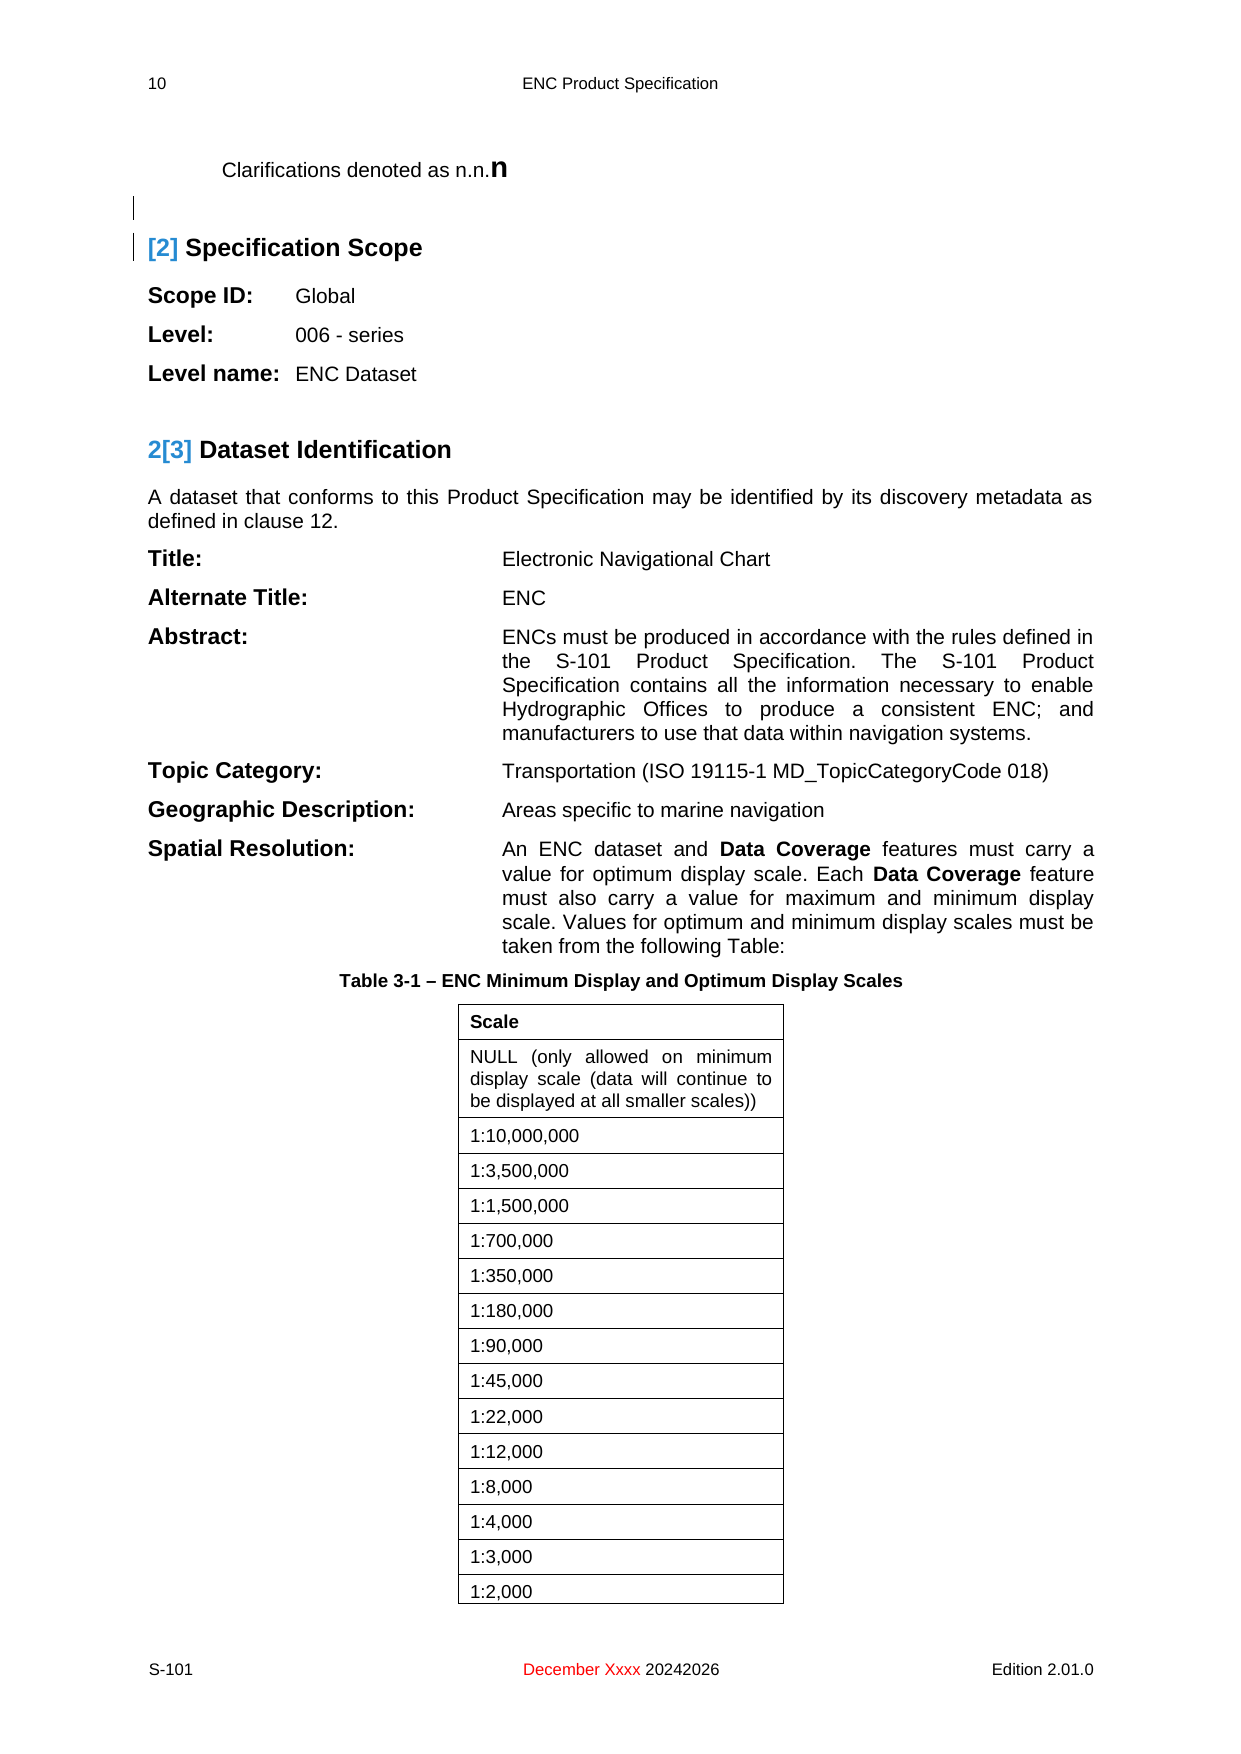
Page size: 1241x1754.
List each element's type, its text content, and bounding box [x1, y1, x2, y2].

text Abstract: ENCs must be produced in accordance with the rules defined in the S-101 Product Specification. The S-101 Product Specification contains all the information necessary to enable Hydrographic Offices to produce a consistent ENC; and manufacturers to use that data within navigation systems. [148, 623, 1094, 745]
text Level: 006 - series [148, 321, 1094, 347]
text Geographic Description: Areas specific to marine navigation [148, 796, 1094, 823]
text Table 3-1 – ENC Minimum Display and Optimum Display Scales [148, 970, 1094, 991]
text Spatial Resolution: An ENC dataset and Data Coverage features must carry a value for optimum display scale. Each Data Coverage feature must also carry a value for maximum and minimum display scale. Values for optimum and minimum display scales must be taken from the following Table: [148, 835, 1094, 957]
text Title: Electronic Navigational Chart [148, 545, 1094, 571]
table_cell 1:3,500,000 [459, 1154, 783, 1187]
text Scope ID: Global [148, 282, 1094, 308]
table_cell 1:180,000 [459, 1294, 783, 1328]
subtitle Dataset Identification [148, 435, 1094, 464]
table_cell 1:350,000 [459, 1259, 783, 1293]
table_cell NULL (only allowed on minimum display scale (data will continue to be displayed at all smaller scales)) [459, 1040, 783, 1117]
text Level name: ENC Dataset [148, 360, 1094, 386]
table_cell 1:45,000 [459, 1364, 783, 1398]
text Clarifications denoted as n.n.n [222, 150, 1094, 183]
table_cell 1:1,500,000 [459, 1189, 783, 1223]
table_cell 1:700,000 [459, 1224, 783, 1258]
table_cell 1:2,000 [459, 1575, 783, 1602]
subtitle Specification Scope [148, 232, 1094, 261]
table_cell 1:22,000 [459, 1399, 783, 1433]
text Topic Category: Transportation (ISO 19115-1 MD_TopicCategoryCode 018) [148, 757, 1094, 784]
table_cell 1:4,000 [459, 1505, 783, 1538]
table_cell 1:8,000 [459, 1469, 783, 1503]
table_cell 1:10,000,000 [459, 1118, 783, 1152]
table_cell 1:12,000 [459, 1434, 783, 1468]
text Alternate Title: ENC [148, 584, 1094, 610]
table_cell 1:3,000 [459, 1540, 783, 1574]
text A dataset that conforms to this Product Specification may be identified by its discovery metadata as defined in clause 12. [148, 485, 1094, 533]
table_header Scale [459, 1005, 783, 1039]
table_cell 1:90,000 [459, 1329, 783, 1363]
